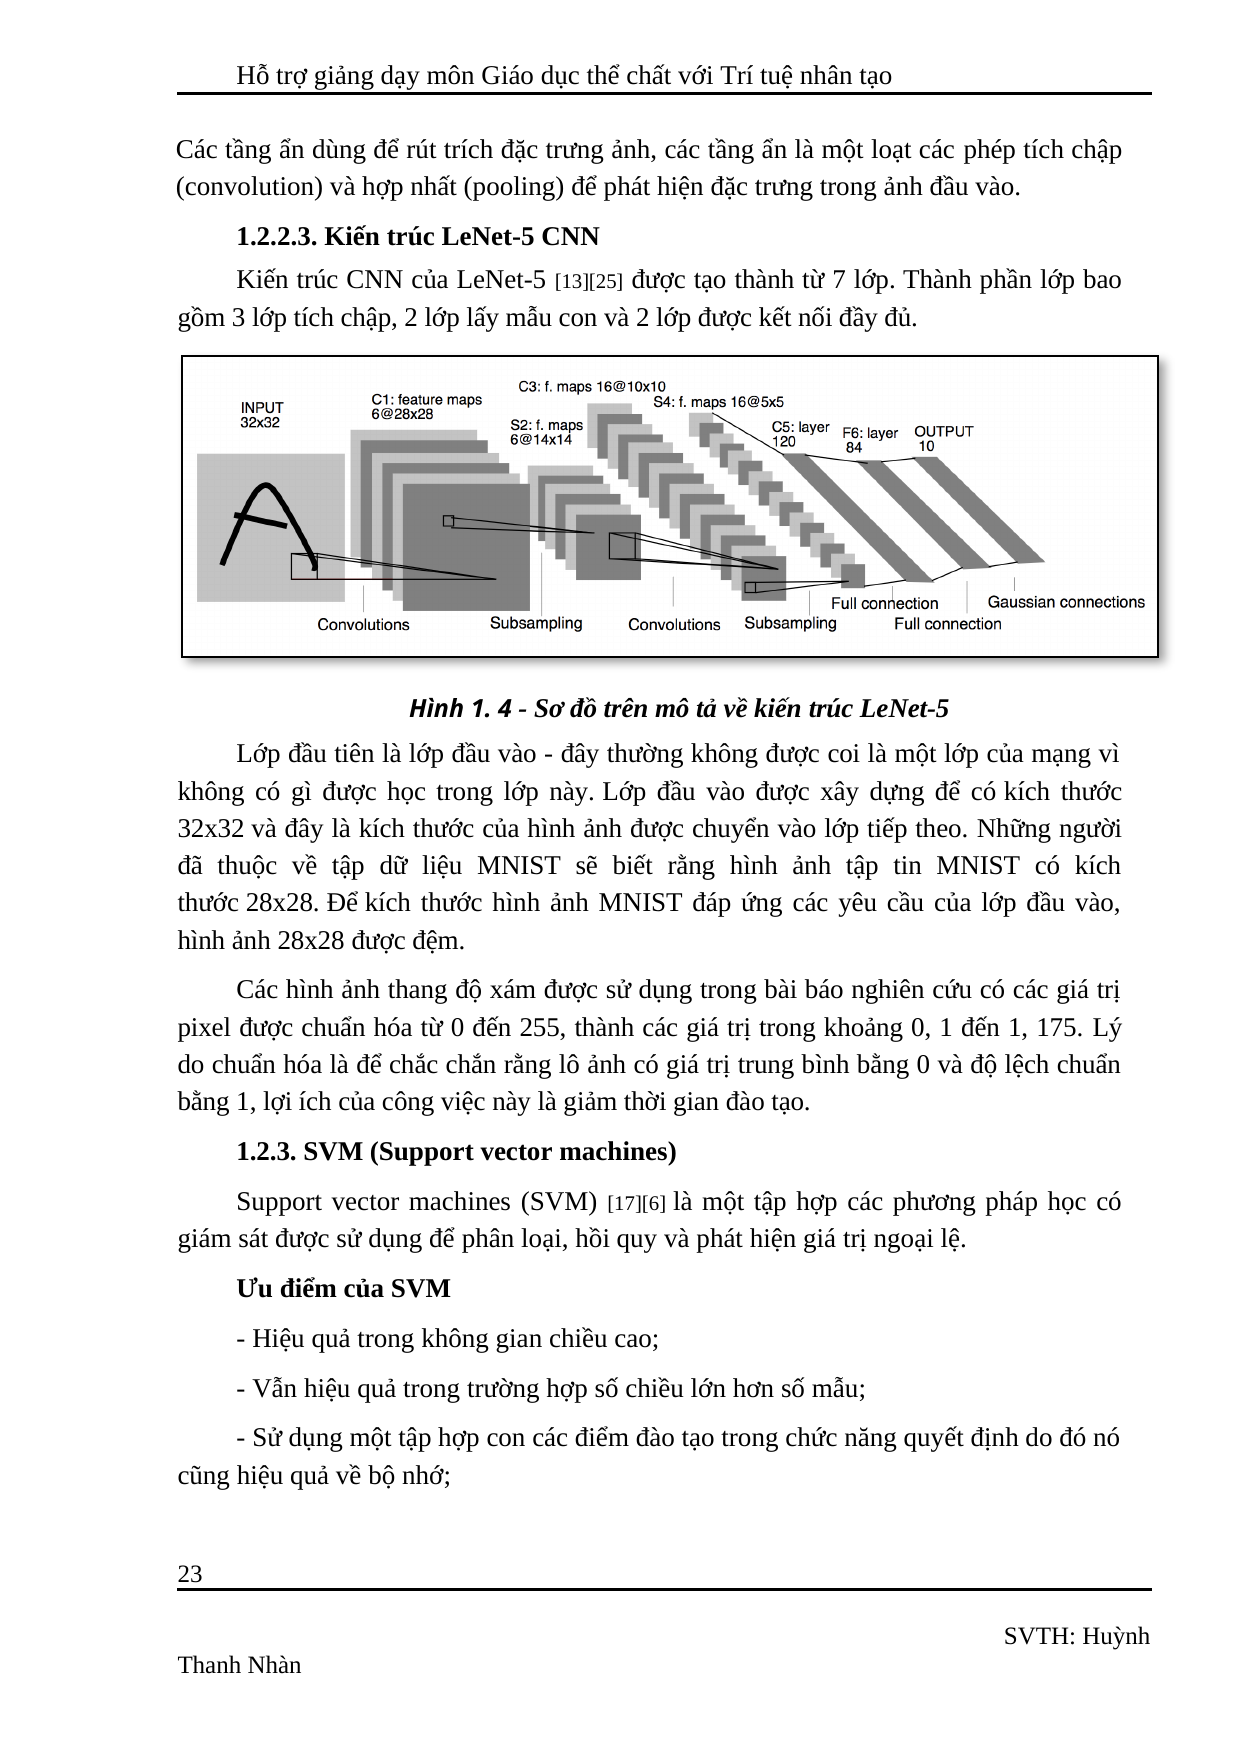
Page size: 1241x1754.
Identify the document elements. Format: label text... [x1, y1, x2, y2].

text - Hiệu quả trong không gian chiều cao; [177, 1322, 1122, 1353]
text Lớp đầu tiên là lớp đầu vào - đây thường không được coi là một lớp của mạng vì không có gì được học trong lớp này. Lớp đầu vào được xây dựng để có kích thước 32x32 và đây là kích thước của hình ảnh được chuyển vào lớp tiếp theo. Những người đã thuộc về tập dữ liệu MNIST sẽ biết rằng hình ảnh tập tin MNIST có kích thước 28x28. Để kích thước hình ảnh MNIST đáp ứng các yêu cầu của lớp đầu vào, hình ảnh 28x28 được đệm. [177, 737, 1122, 955]
text Các hình ảnh thang độ xám được sử dụng trong bài báo nghiên cứu có các giá trị pixel được chuẩn hóa từ 0 đến 255, thành các giá trị trong khoảng 0, 1 đến 1, 175. Lý do chuẩn hóa là để chắc chắn rằng lô ảnh có giá trị trung bình bằng 0 và độ lệch chuẩn bằng 1, lợi ích của công việc này là giảm thời gian đào tạo. [177, 973, 1122, 1117]
text Ưu điểm của SVM [177, 1272, 1122, 1303]
picture [183, 357, 1157, 656]
text - Sử dụng một tập hợp con các điểm đào tạo trong chức năng quyết định do đó nó cũng hiệu quả về bộ nhớ; [177, 1421, 1122, 1490]
text Hình 1. 4 - Sơ đồ trên mô tả về kiến ​​trúc LeNet-5 [177, 691, 1152, 725]
text 1.2.2.3. Kiến trúc LeNet-5 CNN [177, 220, 1122, 251]
text - Vẫn hiệu quả trong trường hợp số chiều lớn hơn số mẫu; [177, 1372, 1122, 1403]
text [176, 133, 1122, 201]
text Kiến trúc CNN của LeNet-5 [13][25] được tạo thành từ 7 lớp. Thành phần lớp bao gồm 3 lớp tích chập, 2 lớp lấy mẫu con và 2 lớp được kết nối đầy đủ. [177, 263, 1122, 332]
text Support vector machines (SVM) [17][6] là một tập hợp các phương pháp học có giám sát được sử dụng để phân loại, hồi quy và phát hiện giá trị ngoại lệ. [177, 1185, 1122, 1253]
text 1.2.3. SVM (Support vector machines) [177, 1135, 379, 1166]
text 1.2.3. SVM (Support vector machines) [668, 1135, 1122, 1166]
